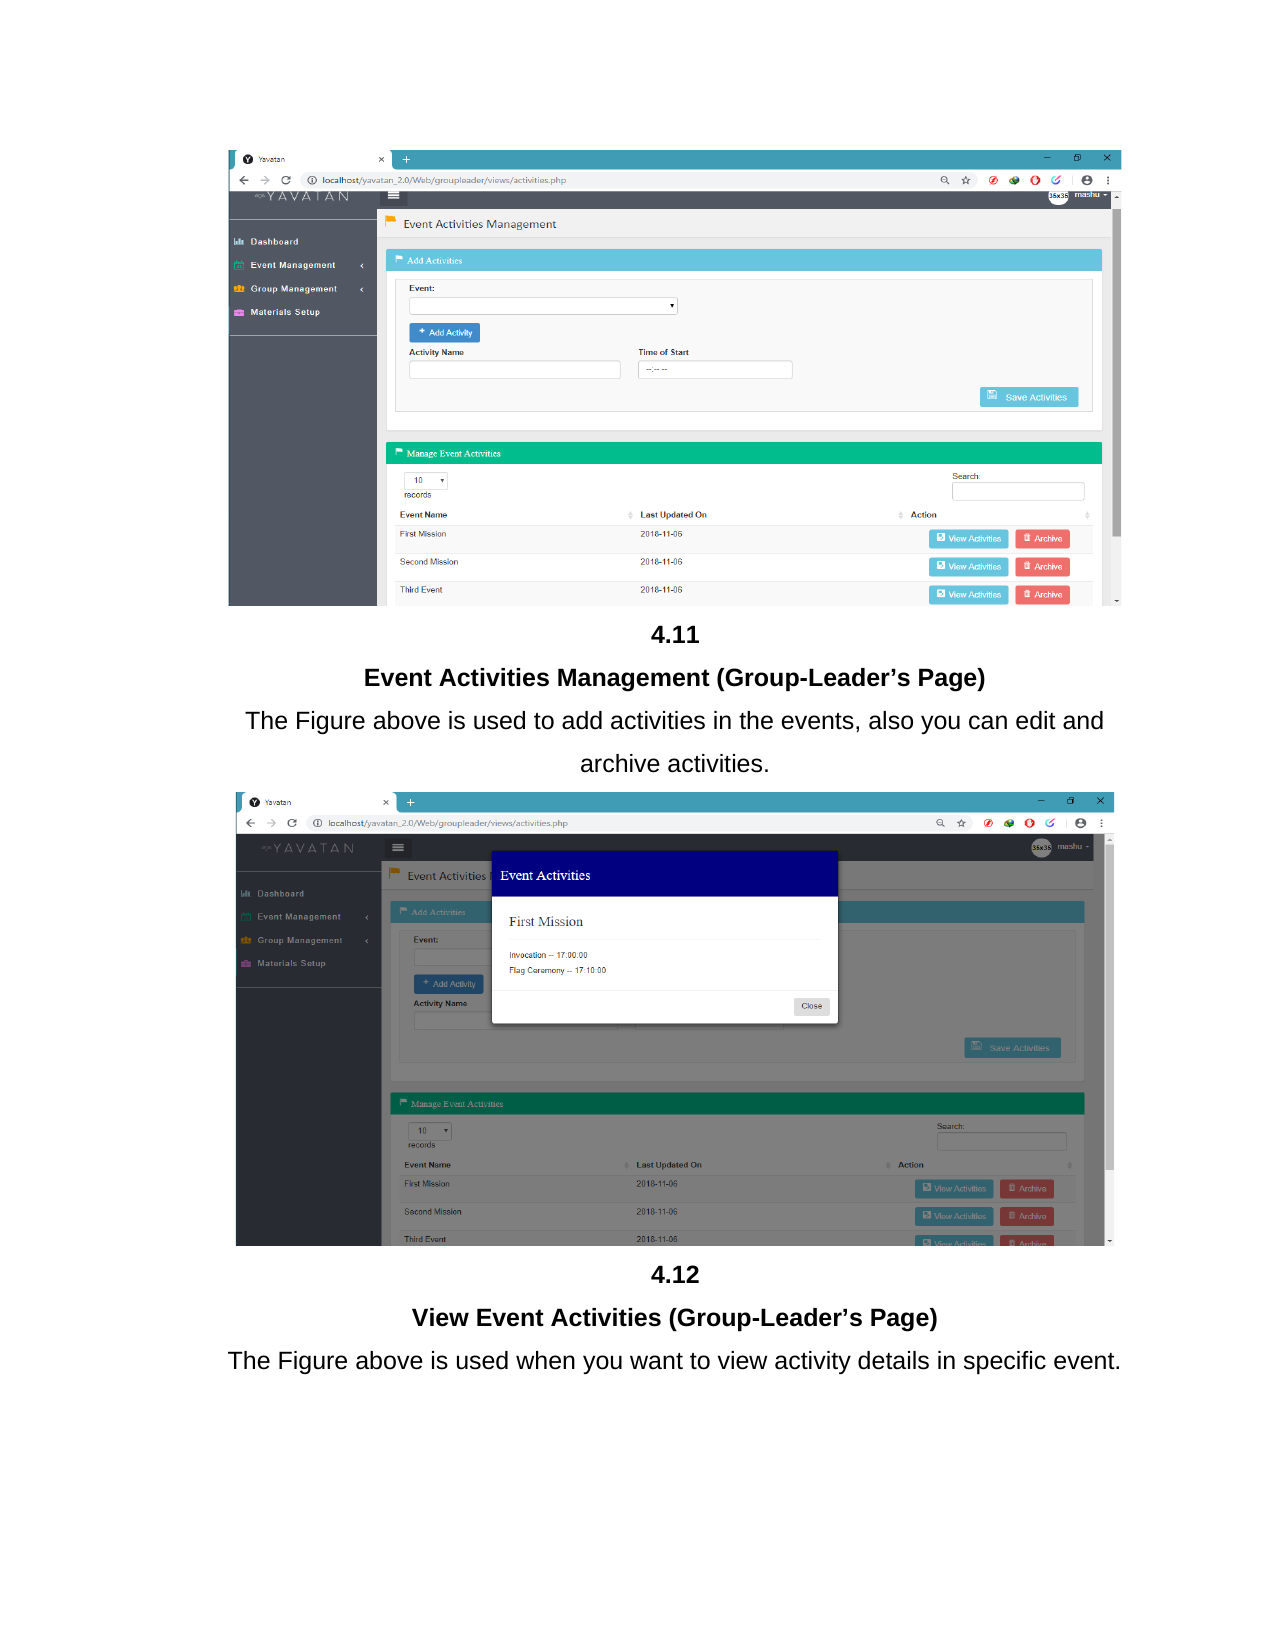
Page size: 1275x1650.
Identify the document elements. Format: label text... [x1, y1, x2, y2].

text Event Activities Management (Group-Leader’s Page) [225, 663, 1125, 692]
text View Event Activities (Group-Leader’s Page) [225, 1303, 1125, 1332]
text The Figure above is used to add activities in the events, also you can edit and archive activities. [225, 706, 1125, 778]
text 4.12 [225, 1260, 1125, 1289]
text The Figure above is used when you want to view activity details in specific event. [225, 1346, 1125, 1375]
text 4.11 [225, 620, 1125, 648]
picture [228, 150, 1122, 606]
picture [235, 792, 1115, 1246]
